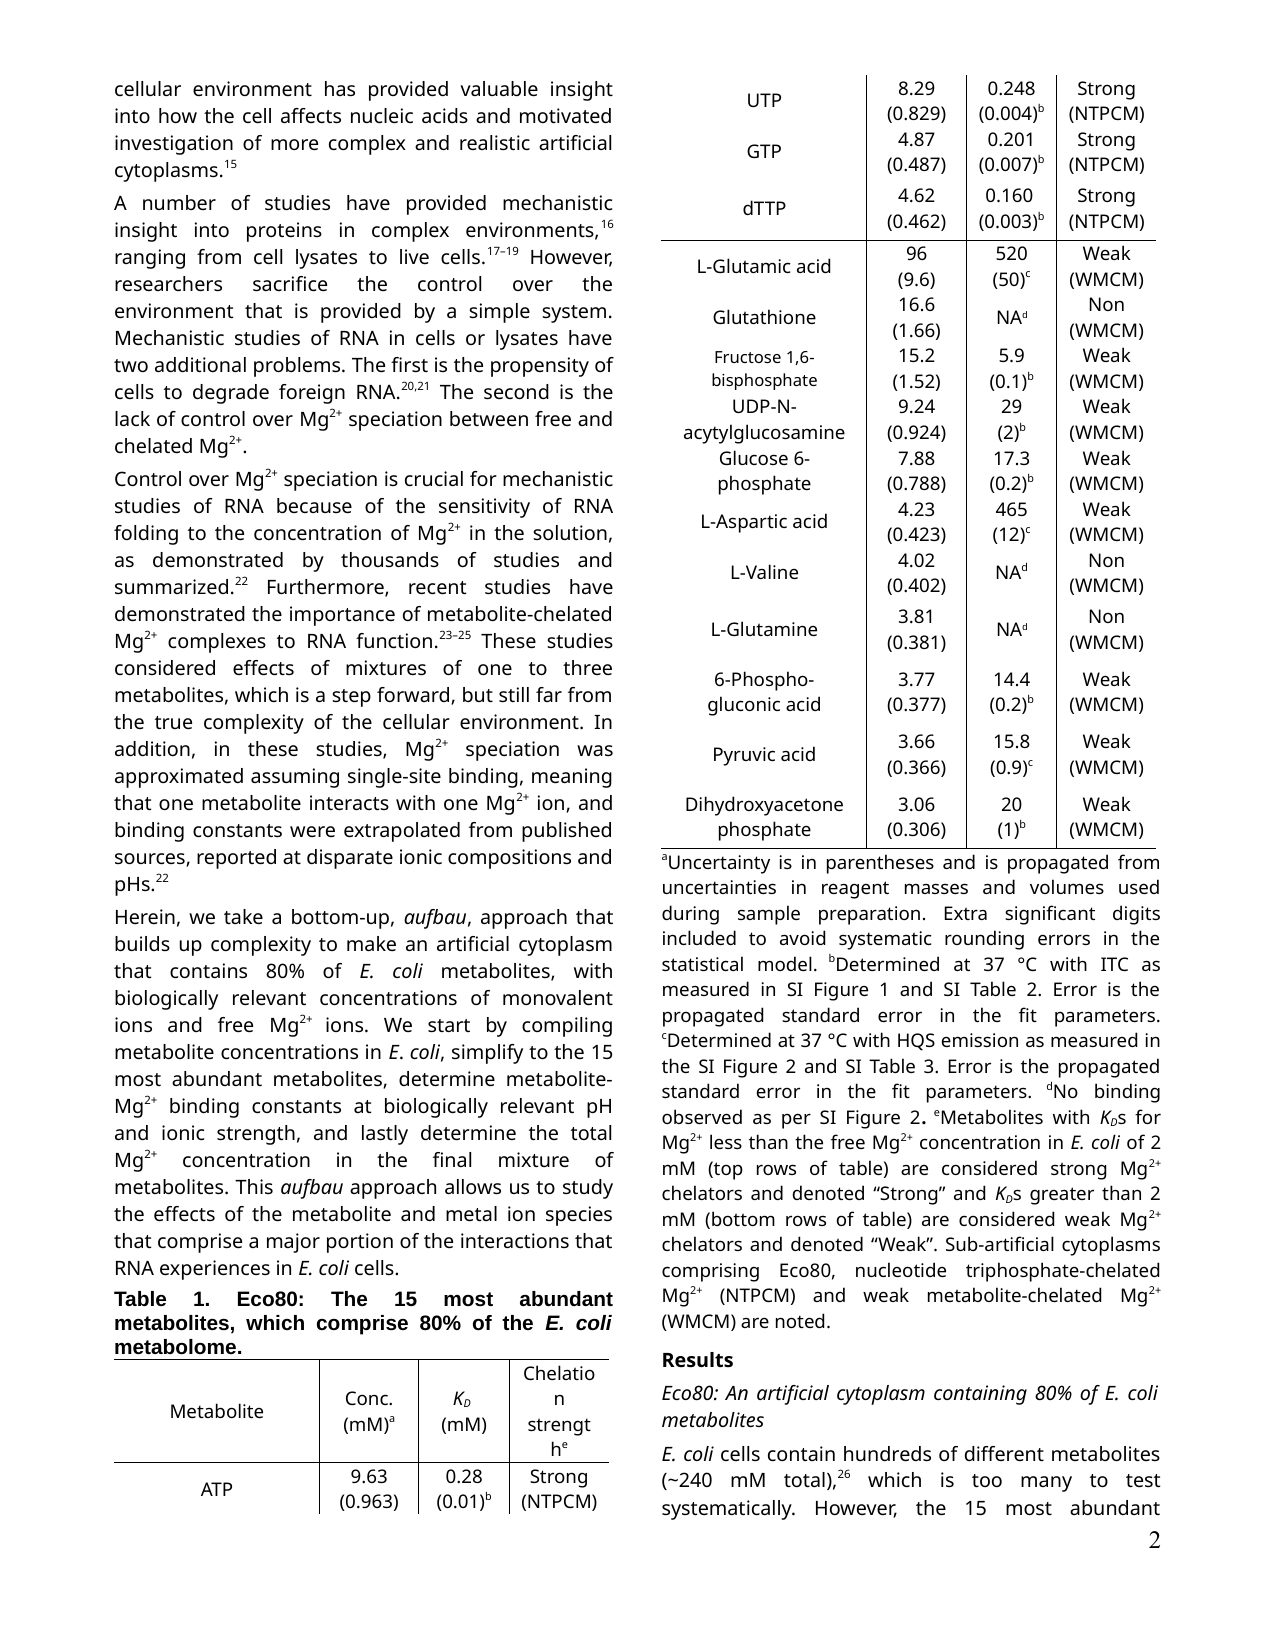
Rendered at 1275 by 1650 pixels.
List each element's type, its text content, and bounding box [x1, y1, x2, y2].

table_cell Non (WMCM) [1057, 292, 1156, 343]
table_cell NAd [967, 547, 1056, 598]
table_cell dTTP [661, 177, 866, 239]
table_cell 7.88 (0.788) [867, 445, 966, 496]
table_cell 9.24 (0.924) [867, 394, 966, 445]
table_cell 5.9 (0.1)b [967, 343, 1056, 394]
table_cell 14.4 (0.2)b [967, 660, 1056, 723]
table_cell 17.3 (0.2)b [967, 445, 1056, 496]
table_cell 3.81 (0.381) [867, 598, 966, 660]
table_cell 6-Phospho- gluconic acid [661, 660, 866, 723]
table_cell Weak (WMCM) [1057, 394, 1156, 445]
table_cell Glucose 6-phosphate [661, 445, 866, 496]
table_cell Strong (NTPCM) [1057, 126, 1156, 177]
table_cell 520 (50)c [967, 241, 1056, 292]
table_cell Glutathione [661, 292, 866, 343]
table_cell 8.29 (0.829) [867, 75, 966, 126]
table_cell Weak (WMCM) [1057, 785, 1156, 848]
text Results [661, 1346, 1161, 1373]
table_cell Non (WMCM) [1057, 547, 1156, 598]
table_cell 9.63 (0.963) [320, 1463, 418, 1514]
table_cell 3.66 (0.366) [867, 723, 966, 785]
table_cell Weak (WMCM) [1057, 241, 1156, 292]
table_header KD (mM) [419, 1360, 509, 1462]
table_cell Weak (WMCM) [1057, 445, 1156, 496]
text aUncertainty is in parentheses and is propagated from uncertainties in reagent masses and volumes used during sample preparation. Extra significant digits included to avoid systematic rounding errors in the statistical model. bDetermined at 37 °C with ITC as measured in SI Figure 1 and SI Table 2. Error is the propagated standard error in the fit parameters. cDetermined at 37 °C with HQS emission as measured in the SI Figure 2 and SI Table 3. Error is the propagated standard error in the fit parameters. dNo binding observed as per SI Figure 2. eMetabolites with KDs for Mg2+ less than the free Mg2+ concentration in E. coli of 2 mM (top rows of table) are considered strong Mg2+ chelators and denoted “Strong” and KDs greater than 2 mM (bottom rows of table) are considered weak Mg2+ chelators and denoted “Weak”. Sub-artificial cytoplasms comprising Eco80, nucleotide triphosphate-chelated Mg2+ (NTPCM) and weak metabolite-chelated Mg2+ (WMCM) are noted. [661, 849, 1161, 1334]
table_cell Weak (WMCM) [1057, 723, 1156, 785]
table_cell 29 (2)b [967, 394, 1056, 445]
table_cell Pyruvic acid [661, 723, 866, 785]
table_cell 16.6 (1.66) [867, 292, 966, 343]
table_cell Non (WMCM) [1057, 598, 1156, 660]
table_cell L-Aspartic acid [661, 496, 866, 547]
text Eco80: An artificial cytoplasm containing 80% of E. coli metabolites [661, 1379, 1161, 1433]
table_cell 15.8 (0.9)c [967, 723, 1056, 785]
table_cell 3.06 (0.306) [867, 785, 966, 848]
table_cell NAd [967, 292, 1056, 343]
table_cell GTP [661, 126, 866, 177]
table_header Chelation strengthe [510, 1360, 608, 1462]
table_cell L-Glutamic acid [661, 241, 866, 292]
table_cell 3.77 (0.377) [867, 660, 966, 723]
table_cell L-Valine [661, 547, 866, 598]
table_cell 0.28 (0.01)b [419, 1463, 509, 1514]
table_cell Strong (NTPCM) [1057, 177, 1156, 239]
table_cell NAd [967, 598, 1056, 660]
table_cell Fructose 1,6-bisphosphate [661, 343, 866, 394]
table_cell 4.87 (0.487) [867, 126, 966, 177]
table_cell Weak (WMCM) [1057, 660, 1156, 723]
table_cell UTP [661, 75, 866, 126]
table_cell 4.23 (0.423) [867, 496, 966, 547]
text Control over Mg2+ speciation is crucial for mechanistic studies of RNA because of the sensitivity of RNA folding to the concentration of Mg2+ in the solution, as demonstrated by thousands of studies and summarized.22 Furthermore, recent studies have demonstrated the importance of metabolite-chelated Mg2+ complexes to RNA function.23–25 These studies considered effects of mixtures of one to three metabolites, which is a step forward, but still far from the true complexity of the cellular environment. In addition, in these studies, Mg2+ speciation was approximated assuming single-site binding, meaning that one metabolite interacts with one Mg2+ ion, and binding constants were extrapolated from published sources, reported at disparate ionic compositions and pHs.22 [114, 465, 613, 897]
table_cell UDP-N-acytylglucosamine [661, 394, 866, 445]
table_cell 4.02 (0.402) [867, 547, 966, 598]
table_cell 96 (9.6) [867, 241, 966, 292]
table_cell 15.2 (1.52) [867, 343, 966, 394]
table_cell 0.248 (0.004)b [967, 75, 1056, 126]
table_cell 4.62 (0.462) [867, 177, 966, 239]
table_cell ATP [114, 1463, 319, 1514]
title Table 1. Eco80: The 15 most abundant metabolites, which comprise 80% of the E. coli metabolome. [114, 1287, 613, 1359]
table_cell Dihydroxyacetone phosphate [661, 785, 866, 848]
text A number of studies have provided mechanistic insight into proteins in complex environments,16 ranging from cell lysates to live cells.17–19 However, researchers sacrifice the control over the environment that is provided by a simple system. Mechanistic studies of RNA in cells or lysates have two additional problems. The first is the propensity of cells to degrade foreign RNA.20,21 The second is the lack of control over Mg2+ speciation between free and chelated Mg2+. [114, 189, 613, 459]
table_cell 20 (1)b [967, 785, 1056, 848]
table_header Conc. (mM)a [320, 1360, 418, 1462]
text Herein, we take a bottom-up, aufbau, approach that builds up complexity to make an artificial cytoplasm that contains 80% of E. coli metabolites, with biologically relevant concentrations of monovalent ions and free Mg2+ ions. We start by compiling metabolite concentrations in E. coli, simplify to the 15 most abundant metabolites, determine metabolite-Mg2+ binding constants at biologically relevant pH and ionic strength, and lastly determine the total Mg2+ concentration in the final mixture of metabolites. This aufbau approach allows us to study the effects of the metabolite and metal ion species that comprise a major portion of the interactions that RNA experiences in E. coli cells. [114, 903, 613, 1281]
table_cell 465 (12)c [967, 496, 1056, 547]
table_cell Strong (NTPCM) [510, 1463, 608, 1514]
table_cell L-Glutamine [661, 598, 866, 660]
table_cell 0.201 (0.007)b [967, 126, 1056, 177]
table_cell 0.160 (0.003)b [967, 177, 1056, 239]
table_cell Weak (WMCM) [1057, 343, 1156, 394]
table_header Metabolite [114, 1360, 319, 1462]
table_cell Weak (WMCM) [1057, 496, 1156, 547]
table_cell Strong (NTPCM) [1057, 75, 1156, 126]
